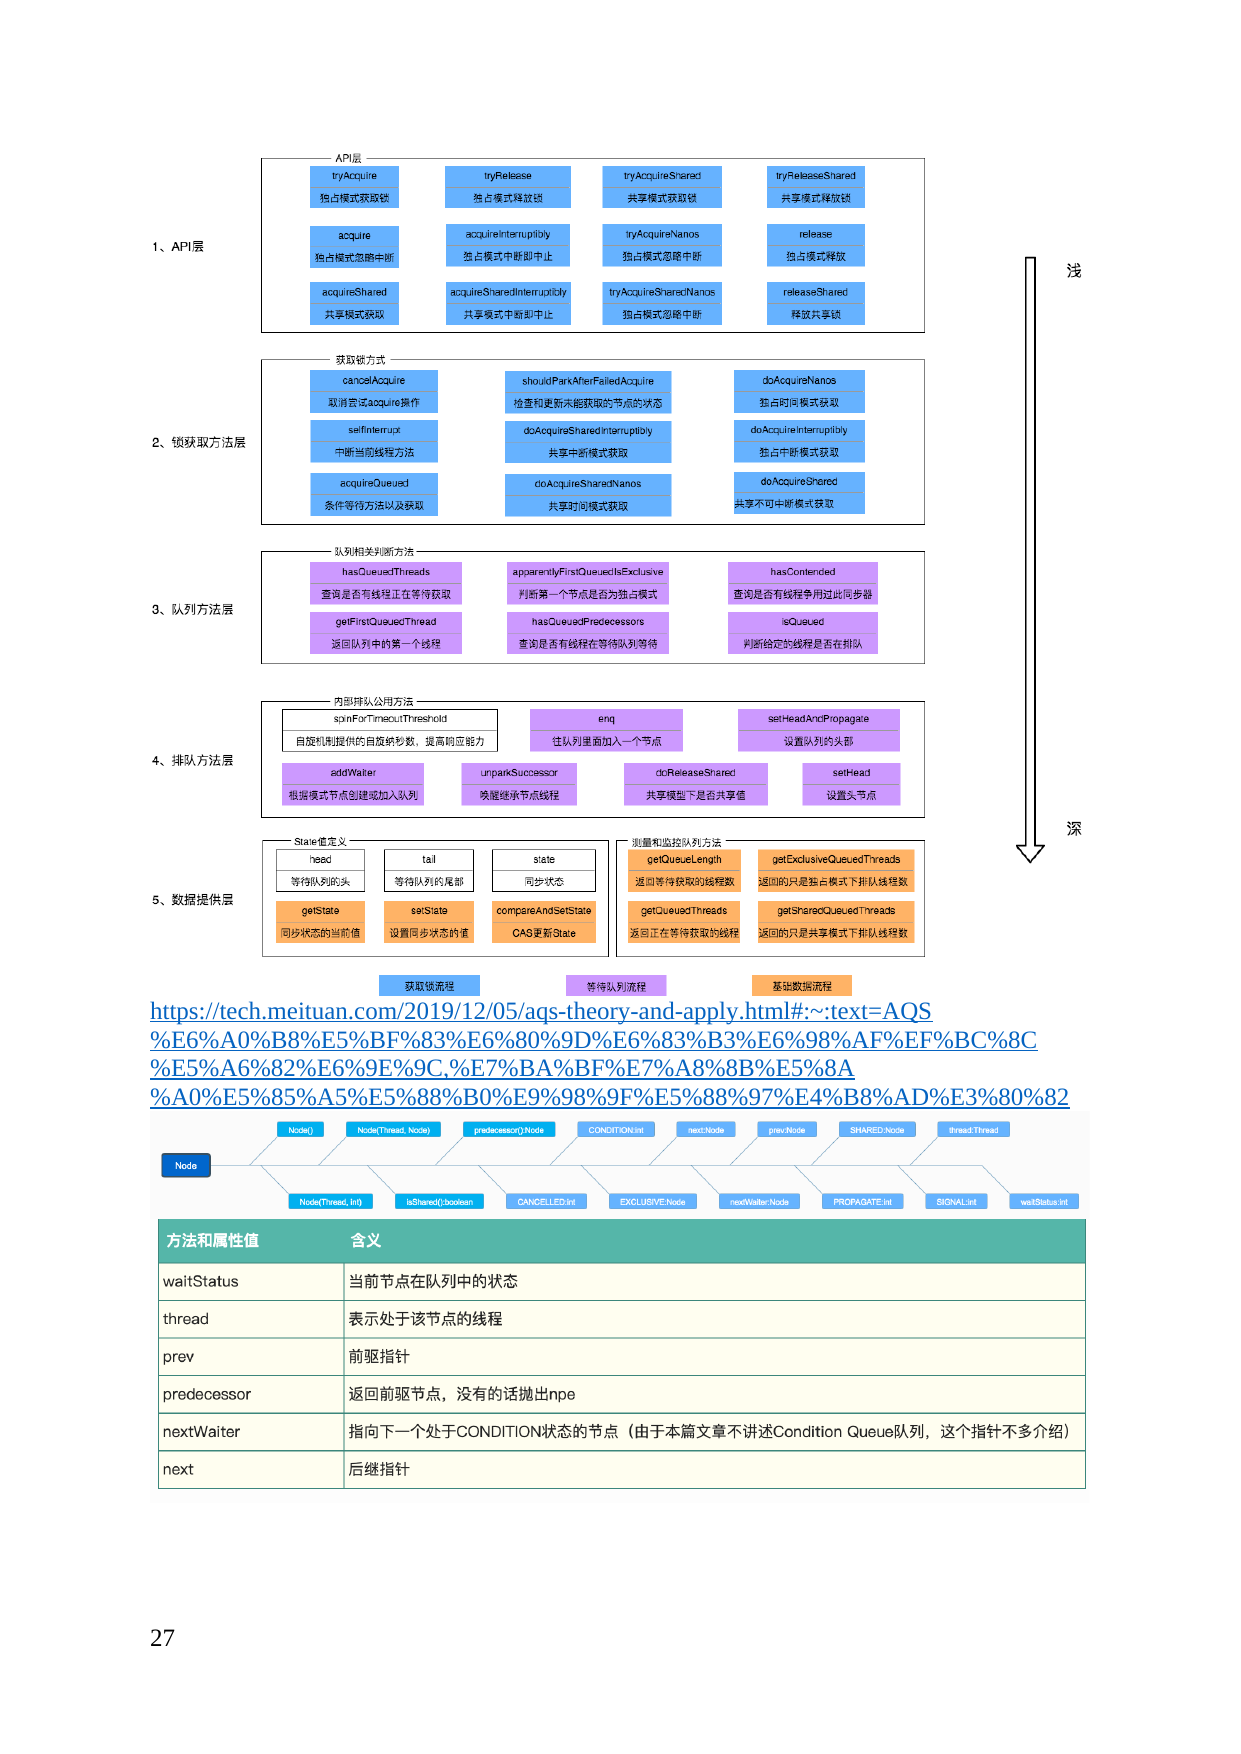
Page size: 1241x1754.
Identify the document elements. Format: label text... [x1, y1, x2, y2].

picture [150, 150, 1090, 996]
picture [150, 1111, 1090, 1503]
text https://tech.meituan.com/2019/12/05/aqs-theory-and-apply.html#:~:text=AQS%E6%A0%B8%E5%BF%83%E6%80%9D%E6%83%B3%E6%98%AF%EF%BC%8C%E5%A6%82%E6%9E%9C,%E7%BA%BF%E7%A8%8B%E5%8A%A0%E5%85%A5%E5%88%B0%E9%98%9F%E5%88%97%E4%B8%AD%E3%80%82 [150, 996, 1090, 1111]
